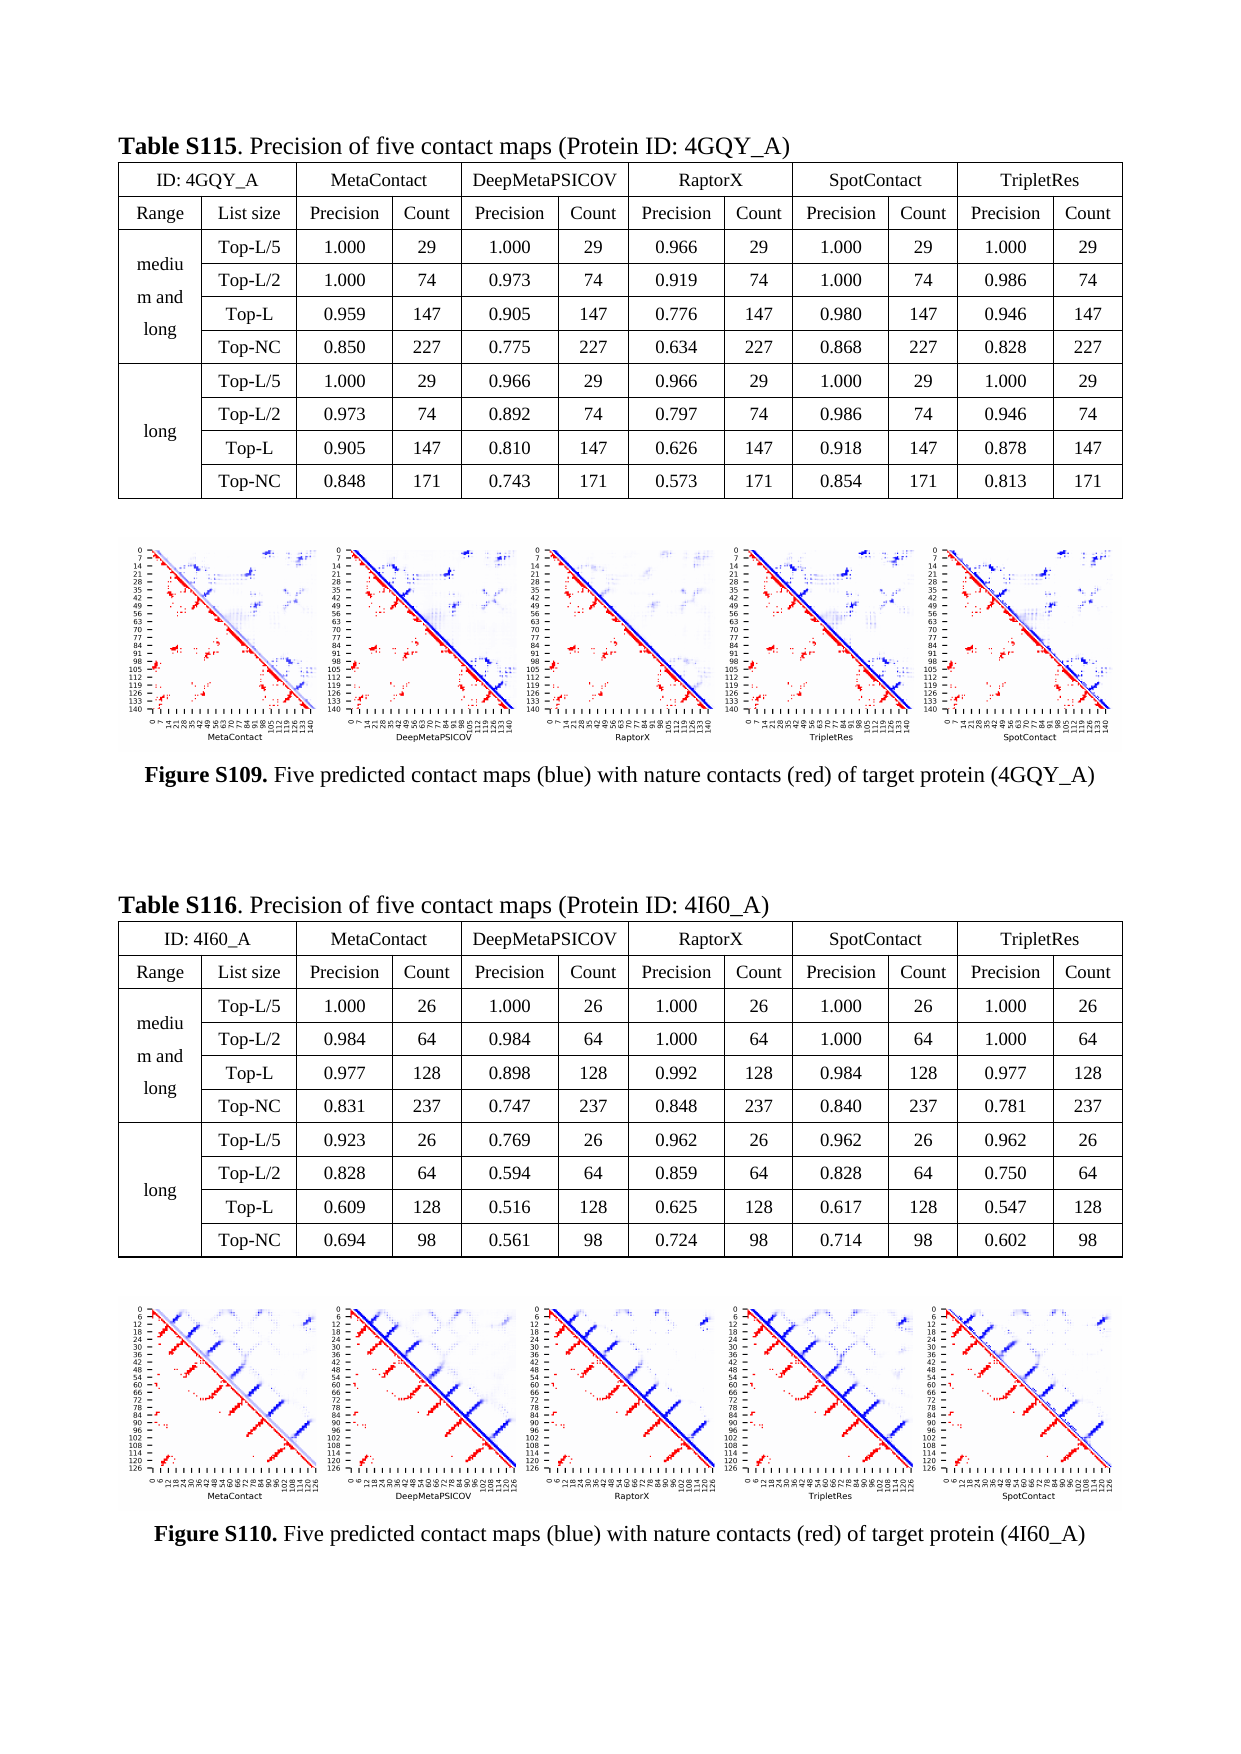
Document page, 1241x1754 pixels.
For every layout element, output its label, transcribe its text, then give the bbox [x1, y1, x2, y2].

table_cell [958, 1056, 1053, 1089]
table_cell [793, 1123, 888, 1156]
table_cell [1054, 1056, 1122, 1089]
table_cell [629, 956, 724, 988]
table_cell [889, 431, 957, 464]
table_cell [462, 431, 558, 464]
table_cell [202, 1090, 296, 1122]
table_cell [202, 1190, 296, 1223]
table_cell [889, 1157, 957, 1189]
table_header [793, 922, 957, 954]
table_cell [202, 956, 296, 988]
text Table S116. Precision of five contact maps (Protein ID: 4I60_A) [118, 888, 1122, 921]
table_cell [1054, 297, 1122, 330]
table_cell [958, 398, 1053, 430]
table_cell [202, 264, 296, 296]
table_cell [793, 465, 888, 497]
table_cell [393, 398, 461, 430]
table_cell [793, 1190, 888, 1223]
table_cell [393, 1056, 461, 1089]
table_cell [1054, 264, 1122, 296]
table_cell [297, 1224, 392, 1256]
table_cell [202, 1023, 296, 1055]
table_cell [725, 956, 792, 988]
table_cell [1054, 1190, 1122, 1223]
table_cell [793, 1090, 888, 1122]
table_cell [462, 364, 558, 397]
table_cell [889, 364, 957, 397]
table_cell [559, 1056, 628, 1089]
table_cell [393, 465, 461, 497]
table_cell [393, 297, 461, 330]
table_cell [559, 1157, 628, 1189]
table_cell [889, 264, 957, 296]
picture [118, 1296, 1123, 1511]
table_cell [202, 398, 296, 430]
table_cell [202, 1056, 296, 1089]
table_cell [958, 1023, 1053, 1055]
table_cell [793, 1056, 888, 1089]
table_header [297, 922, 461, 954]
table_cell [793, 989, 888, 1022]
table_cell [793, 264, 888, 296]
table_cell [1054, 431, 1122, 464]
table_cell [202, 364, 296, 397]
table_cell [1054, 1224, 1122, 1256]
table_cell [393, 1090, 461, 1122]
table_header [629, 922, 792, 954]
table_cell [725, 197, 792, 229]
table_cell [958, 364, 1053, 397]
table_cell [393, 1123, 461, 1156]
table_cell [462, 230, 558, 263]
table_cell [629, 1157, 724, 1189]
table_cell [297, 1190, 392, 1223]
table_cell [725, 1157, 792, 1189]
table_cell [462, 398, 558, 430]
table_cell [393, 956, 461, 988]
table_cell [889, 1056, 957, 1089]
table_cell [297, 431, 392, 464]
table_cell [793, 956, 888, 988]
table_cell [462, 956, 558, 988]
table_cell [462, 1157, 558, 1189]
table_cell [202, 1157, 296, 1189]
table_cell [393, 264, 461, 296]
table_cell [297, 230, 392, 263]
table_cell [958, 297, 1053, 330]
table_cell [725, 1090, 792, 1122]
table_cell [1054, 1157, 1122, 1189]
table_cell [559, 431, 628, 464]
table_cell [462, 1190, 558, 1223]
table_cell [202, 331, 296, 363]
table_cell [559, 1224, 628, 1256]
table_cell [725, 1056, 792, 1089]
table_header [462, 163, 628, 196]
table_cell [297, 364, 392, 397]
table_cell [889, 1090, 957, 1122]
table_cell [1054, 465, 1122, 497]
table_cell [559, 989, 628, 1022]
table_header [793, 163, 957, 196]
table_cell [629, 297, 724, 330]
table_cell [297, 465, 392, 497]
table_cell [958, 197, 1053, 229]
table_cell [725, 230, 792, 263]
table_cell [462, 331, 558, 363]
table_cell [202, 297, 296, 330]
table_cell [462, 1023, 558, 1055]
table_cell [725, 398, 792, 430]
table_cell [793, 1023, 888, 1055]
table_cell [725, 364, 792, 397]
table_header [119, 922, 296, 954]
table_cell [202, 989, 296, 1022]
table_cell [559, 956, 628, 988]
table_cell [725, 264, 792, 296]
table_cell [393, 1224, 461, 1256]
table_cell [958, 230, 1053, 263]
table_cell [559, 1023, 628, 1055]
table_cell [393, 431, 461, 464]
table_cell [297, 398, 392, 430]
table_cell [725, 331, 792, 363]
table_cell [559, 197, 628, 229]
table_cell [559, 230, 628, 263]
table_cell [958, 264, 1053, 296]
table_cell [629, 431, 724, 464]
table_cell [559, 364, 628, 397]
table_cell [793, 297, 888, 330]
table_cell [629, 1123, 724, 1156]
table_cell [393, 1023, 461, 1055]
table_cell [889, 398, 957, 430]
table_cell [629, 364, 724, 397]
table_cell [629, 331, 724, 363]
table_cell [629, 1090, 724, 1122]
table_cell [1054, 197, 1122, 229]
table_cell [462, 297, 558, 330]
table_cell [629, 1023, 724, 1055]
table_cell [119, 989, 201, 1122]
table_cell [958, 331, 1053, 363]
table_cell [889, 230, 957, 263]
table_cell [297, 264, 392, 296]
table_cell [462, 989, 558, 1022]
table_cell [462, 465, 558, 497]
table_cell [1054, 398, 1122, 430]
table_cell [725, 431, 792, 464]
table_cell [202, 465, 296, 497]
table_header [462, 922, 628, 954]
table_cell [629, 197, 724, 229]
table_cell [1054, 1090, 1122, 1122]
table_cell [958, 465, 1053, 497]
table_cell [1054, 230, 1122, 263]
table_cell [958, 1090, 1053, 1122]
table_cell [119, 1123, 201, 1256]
text Table S115. Precision of five contact maps (Protein ID: 4GQY_A) [118, 129, 1122, 162]
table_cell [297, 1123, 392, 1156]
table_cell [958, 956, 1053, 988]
text Figure S110. Five predicted contact maps (blue) with nature contacts (red) of target protein (4I60_A) [118, 1517, 1122, 1550]
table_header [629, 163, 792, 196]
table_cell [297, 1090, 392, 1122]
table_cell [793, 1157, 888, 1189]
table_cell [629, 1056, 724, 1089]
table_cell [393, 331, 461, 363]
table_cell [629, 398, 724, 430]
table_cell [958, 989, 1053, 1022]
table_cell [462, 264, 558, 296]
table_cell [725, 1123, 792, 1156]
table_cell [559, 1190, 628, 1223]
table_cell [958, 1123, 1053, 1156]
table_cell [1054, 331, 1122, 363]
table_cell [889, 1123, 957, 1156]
picture [118, 537, 1123, 752]
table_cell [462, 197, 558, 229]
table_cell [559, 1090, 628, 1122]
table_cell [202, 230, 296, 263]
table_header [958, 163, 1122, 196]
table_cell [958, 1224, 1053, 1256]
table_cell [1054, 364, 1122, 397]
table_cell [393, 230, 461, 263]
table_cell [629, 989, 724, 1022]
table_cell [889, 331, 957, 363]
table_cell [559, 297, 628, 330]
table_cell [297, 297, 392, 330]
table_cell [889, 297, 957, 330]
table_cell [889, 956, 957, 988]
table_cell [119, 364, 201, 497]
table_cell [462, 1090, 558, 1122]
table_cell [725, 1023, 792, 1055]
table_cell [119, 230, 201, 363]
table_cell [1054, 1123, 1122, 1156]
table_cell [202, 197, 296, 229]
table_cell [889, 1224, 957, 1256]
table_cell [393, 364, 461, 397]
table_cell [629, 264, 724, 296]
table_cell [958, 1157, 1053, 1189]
text Figure S109. Five predicted contact maps (blue) with nature contacts (red) of target protein (4GQY_A) [118, 758, 1122, 791]
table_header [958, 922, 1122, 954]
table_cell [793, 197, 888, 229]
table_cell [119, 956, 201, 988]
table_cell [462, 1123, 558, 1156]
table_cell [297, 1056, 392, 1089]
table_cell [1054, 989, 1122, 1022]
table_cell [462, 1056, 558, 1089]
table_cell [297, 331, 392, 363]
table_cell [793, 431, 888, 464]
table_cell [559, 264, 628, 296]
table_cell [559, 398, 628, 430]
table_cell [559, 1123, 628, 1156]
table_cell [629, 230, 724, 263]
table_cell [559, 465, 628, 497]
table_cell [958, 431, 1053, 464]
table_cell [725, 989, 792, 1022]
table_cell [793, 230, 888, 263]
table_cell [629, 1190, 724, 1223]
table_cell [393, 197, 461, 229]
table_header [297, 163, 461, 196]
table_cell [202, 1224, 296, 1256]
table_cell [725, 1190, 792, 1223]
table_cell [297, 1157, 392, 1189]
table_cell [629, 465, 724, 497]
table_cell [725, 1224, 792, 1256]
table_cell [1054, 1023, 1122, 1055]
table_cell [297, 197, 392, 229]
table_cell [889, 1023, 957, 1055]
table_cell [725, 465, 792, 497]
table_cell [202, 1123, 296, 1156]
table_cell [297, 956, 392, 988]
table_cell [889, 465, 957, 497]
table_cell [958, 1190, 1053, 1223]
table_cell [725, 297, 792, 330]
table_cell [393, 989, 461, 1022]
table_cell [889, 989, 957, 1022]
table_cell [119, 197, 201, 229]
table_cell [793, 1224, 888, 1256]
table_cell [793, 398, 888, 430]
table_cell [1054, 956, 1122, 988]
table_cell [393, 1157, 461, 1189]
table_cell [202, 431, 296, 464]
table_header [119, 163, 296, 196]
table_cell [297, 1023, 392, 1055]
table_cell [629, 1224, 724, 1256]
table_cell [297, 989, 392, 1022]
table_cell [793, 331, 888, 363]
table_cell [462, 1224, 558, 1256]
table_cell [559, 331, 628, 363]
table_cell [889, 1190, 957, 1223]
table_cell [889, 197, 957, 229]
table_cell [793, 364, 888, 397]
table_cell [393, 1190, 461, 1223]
